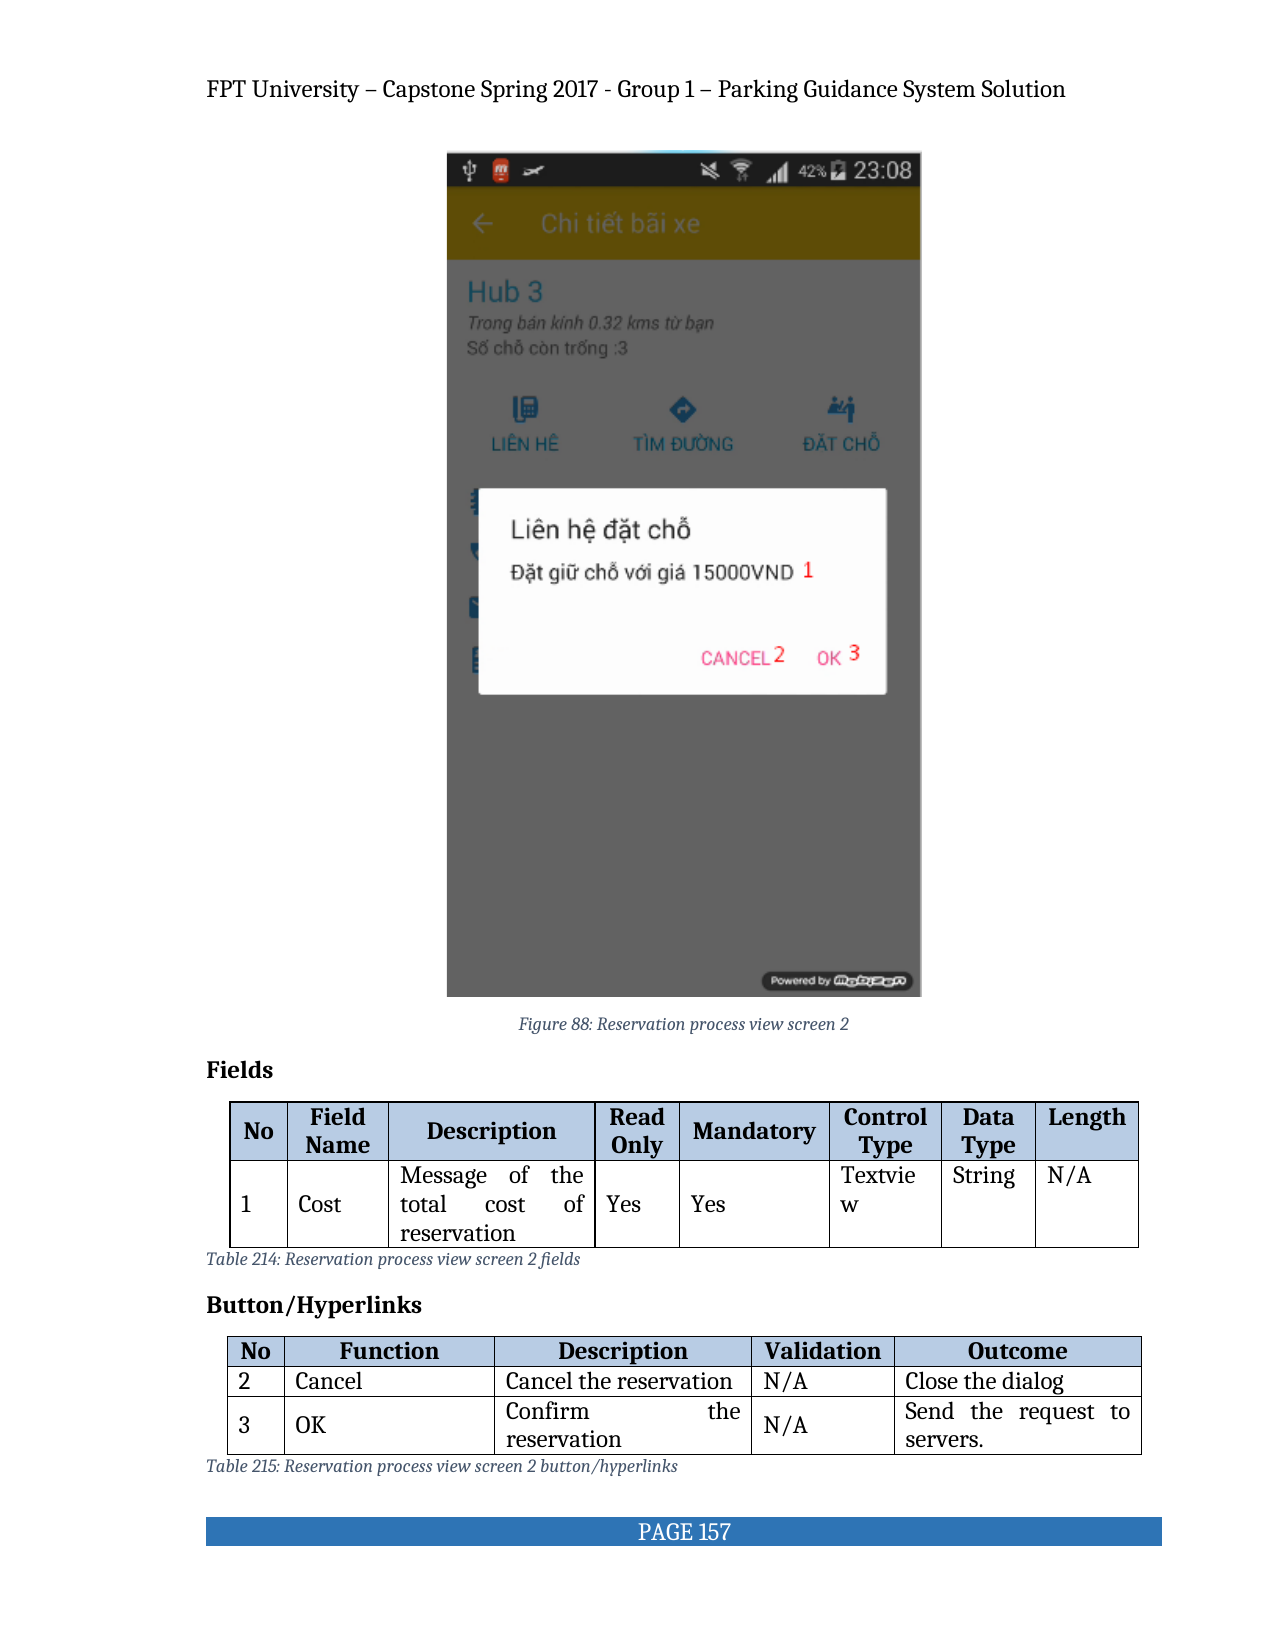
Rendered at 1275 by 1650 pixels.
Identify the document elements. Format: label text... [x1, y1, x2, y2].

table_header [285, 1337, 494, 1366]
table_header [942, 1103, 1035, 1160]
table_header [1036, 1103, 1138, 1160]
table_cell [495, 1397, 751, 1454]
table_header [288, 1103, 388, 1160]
text Fields [206, 1056, 1162, 1085]
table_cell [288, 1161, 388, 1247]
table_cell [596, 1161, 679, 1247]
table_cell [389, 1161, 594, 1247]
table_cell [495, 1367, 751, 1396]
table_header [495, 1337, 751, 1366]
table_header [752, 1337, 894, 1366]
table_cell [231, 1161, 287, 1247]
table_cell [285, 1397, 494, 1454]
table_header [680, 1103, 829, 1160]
text Button/Hyperlinks [206, 1291, 1162, 1319]
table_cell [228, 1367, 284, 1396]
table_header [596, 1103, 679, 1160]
picture [446, 150, 922, 997]
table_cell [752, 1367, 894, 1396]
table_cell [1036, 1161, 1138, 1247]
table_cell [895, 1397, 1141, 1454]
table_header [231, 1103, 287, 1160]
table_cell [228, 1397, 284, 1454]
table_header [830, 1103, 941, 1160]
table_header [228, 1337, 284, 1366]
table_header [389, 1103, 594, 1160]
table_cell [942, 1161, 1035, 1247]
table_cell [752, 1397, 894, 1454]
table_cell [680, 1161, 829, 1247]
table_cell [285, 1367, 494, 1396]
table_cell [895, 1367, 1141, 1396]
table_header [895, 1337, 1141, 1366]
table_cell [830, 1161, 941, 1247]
